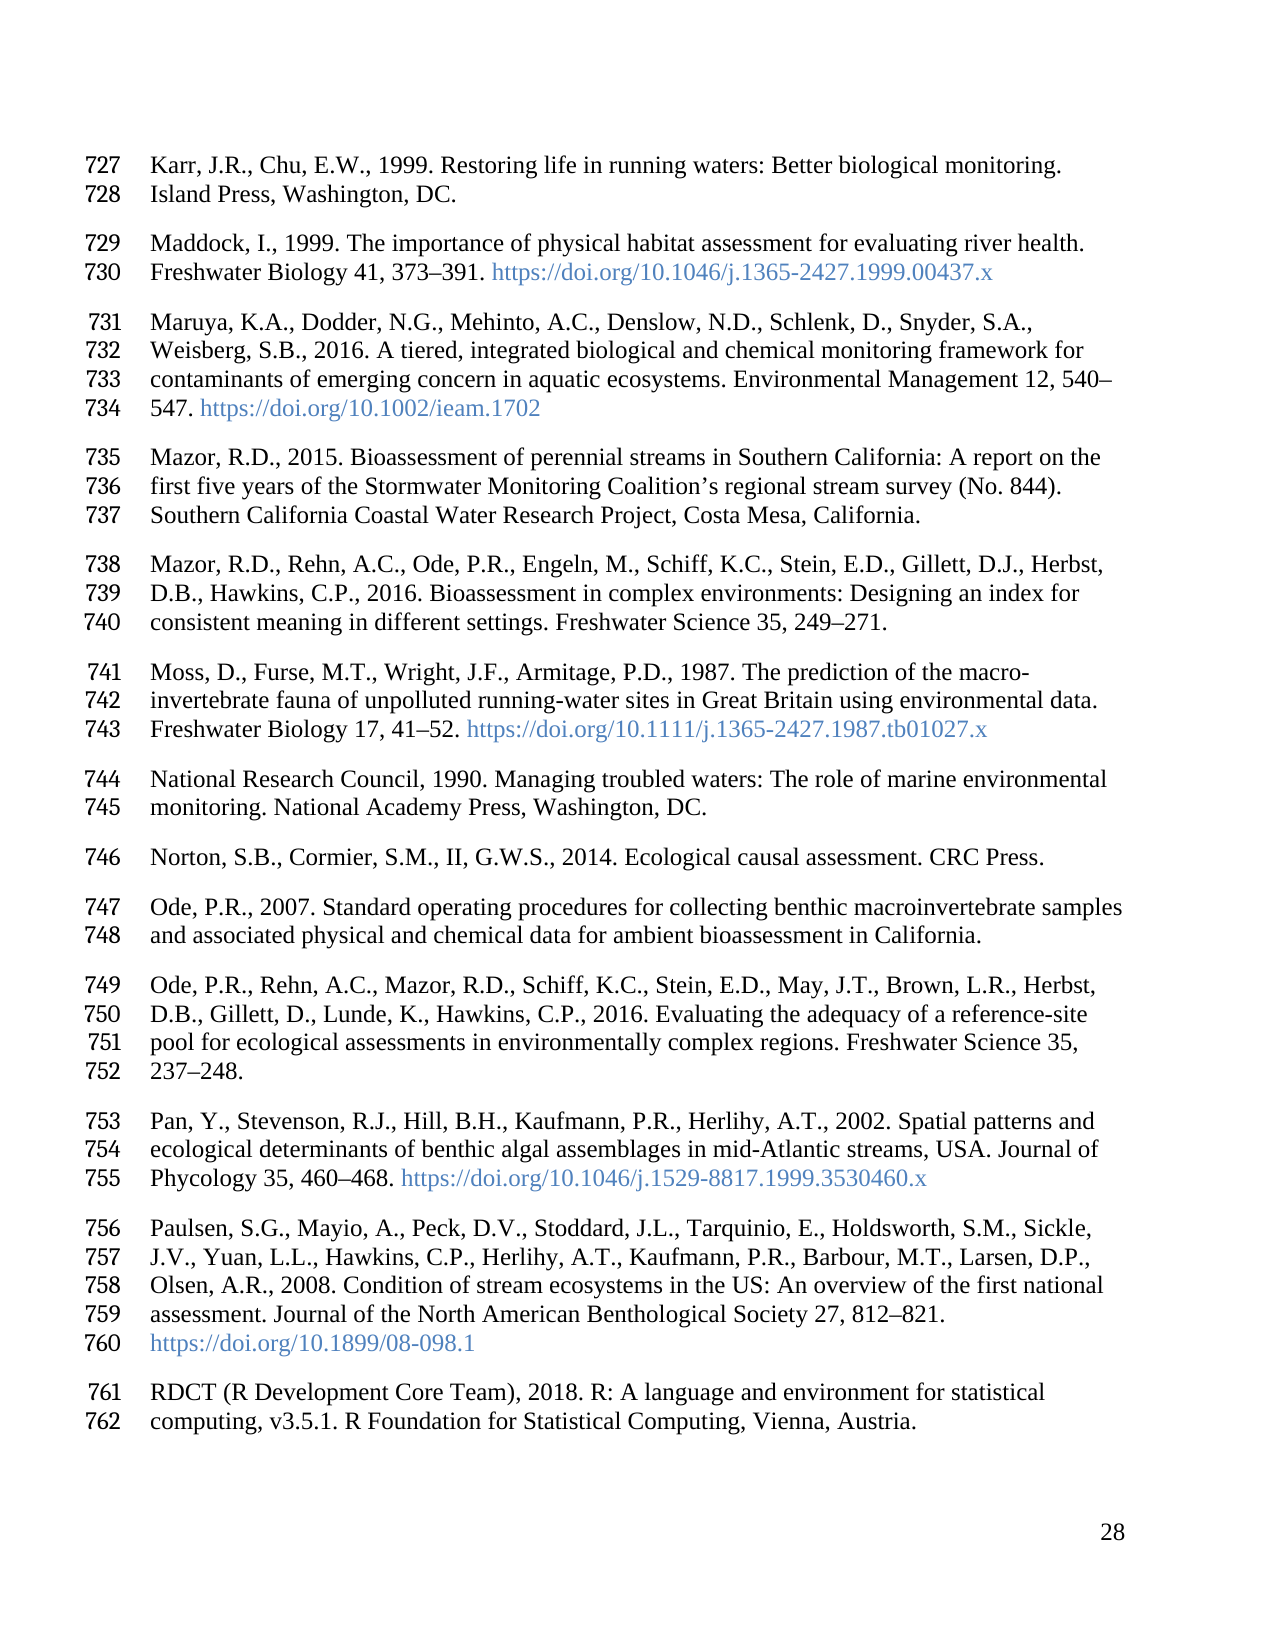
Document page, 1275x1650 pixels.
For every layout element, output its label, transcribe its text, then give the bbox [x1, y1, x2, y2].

text RDCT (R Development Core Team), 2018. R: A language and environment for statistical computing, v3.5.1. R Foundation for Statistical Computing, Vienna, Austria. [150, 1377, 1125, 1435]
text Norton, S.B., Cormier, S.M., II, G.W.S., 2014. Ecological causal assessment. CRC Press. [150, 842, 1125, 871]
text Mazor, R.D., 2015. Bioassessment of perennial streams in Southern California: A report on the first five years of the Stormwater Monitoring Coalition’s regional stream survey (No. 844). Southern California Coastal Water Research Project, Costa Mesa, California. [150, 442, 1125, 529]
text Ode, P.R., 2007. Standard operating procedures for collecting benthic macroinvertebrate samples and associated physical and chemical data for ambient bioassessment in California. [150, 892, 1125, 949]
text Maruya, K.A., Dodder, N.G., Mehinto, A.C., Denslow, N.D., Schlenk, D., Snyder, S.A., Weisberg, S.B., 2016. A tiered, integrated biological and chemical monitoring framework for contaminants of emerging concern in aquatic ecosystems. Environmental Management 12, 540–547. https://doi.org/10.1002/ieam.1702 [150, 307, 1125, 422]
text Paulsen, S.G., Mayio, A., Peck, D.V., Stoddard, J.L., Tarquinio, E., Holdsworth, S.M., Sickle, J.V., Yuan, L.L., Hawkins, C.P., Herlihy, A.T., Kaufmann, P.R., Barbour, M.T., Larsen, D.P., Olsen, A.R., 2008. Condition of stream ecosystems in the US: An overview of the first national assessment. Journal of the North American Benthological Society 27, 812–821. https://doi.org/10.1899/08-098.1 [150, 1213, 1125, 1357]
text National Research Council, 1990. Managing troubled waters: The role of marine environmental monitoring. National Academy Press, Washington, DC. [150, 764, 1125, 821]
text Mazor, R.D., Rehn, A.C., Ode, P.R., Engeln, M., Schiff, K.C., Stein, E.D., Gillett, D.J., Herbst, D.B., Hawkins, C.P., 2016. Bioassessment in complex environments: Designing an index for consistent meaning in different settings. Freshwater Science 35, 249–271. [150, 549, 1125, 636]
text Moss, D., Furse, M.T., Wright, J.F., Armitage, P.D., 1987. The prediction of the macro-invertebrate fauna of unpolluted running-water sites in Great Britain using environmental data. Freshwater Biology 17, 41–52. https://doi.org/10.1111/j.1365-2427.1987.tb01027.x [150, 657, 1125, 743]
text Ode, P.R., Rehn, A.C., Mazor, R.D., Schiff, K.C., Stein, E.D., May, J.T., Brown, L.R., Herbst, D.B., Gillett, D., Lunde, K., Hawkins, C.P., 2016. Evaluating the adequacy of a reference-site pool for ecological assessments in environmentally complex regions. Freshwater Science 35, 237–248. [150, 970, 1125, 1085]
text Pan, Y., Stevenson, R.J., Hill, B.H., Kaufmann, P.R., Herlihy, A.T., 2002. Spatial patterns and ecological determinants of benthic algal assemblages in mid-Atlantic streams, USA. Journal of Phycology 35, 460–468. https://doi.org/10.1046/j.1529-8817.1999.3530460.x [150, 1106, 1125, 1192]
text Maddock, I., 1999. The importance of physical habitat assessment for evaluating river health. Freshwater Biology 41, 373–391. https://doi.org/10.1046/j.1365-2427.1999.00437.x [150, 228, 1125, 286]
text Karr, J.R., Chu, E.W., 1999. Restoring life in running waters: Better biological monitoring. Island Press, Washington, DC. [150, 150, 1125, 207]
